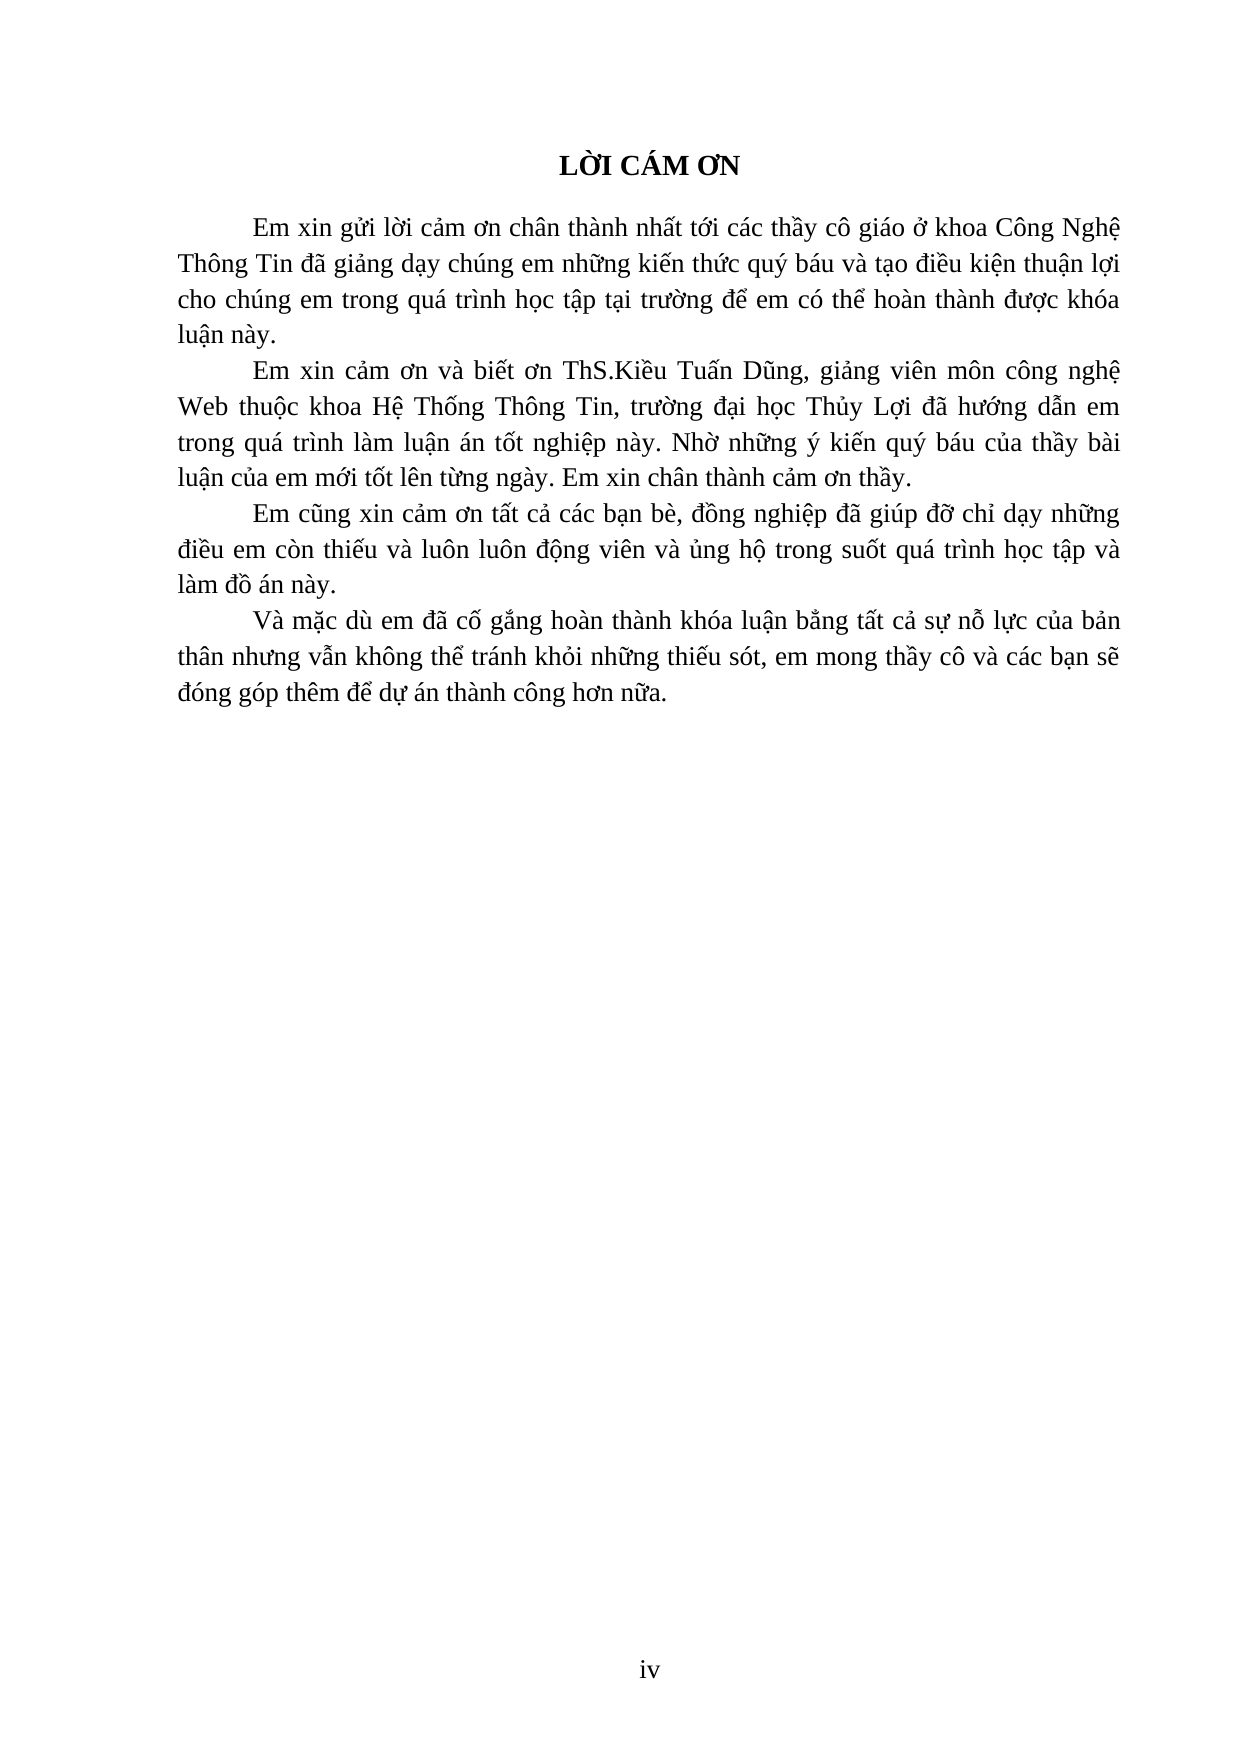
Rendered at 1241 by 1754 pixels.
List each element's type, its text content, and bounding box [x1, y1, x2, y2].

text LỜI CÁM ƠN [177, 148, 1122, 181]
text Em xin cảm ơn và biết ơn ThS.Kiều Tuấn Dũng, giảng viên môn công nghệ Web thuộc khoa Hệ Thống Thông Tin, trường đại học Thủy Lợi đã hướng dẫn em trong quá trình làm luận án tốt nghiệp này. Nhờ những ý kiến quý báu của thầy bài luận của em mới tốt lên từng ngày. Em xin chân thành cảm ơn thầy. [177, 354, 1122, 492]
text Em cũng xin cảm ơn tất cả các bạn bè, đồng nghiệp đã giúp đỡ chỉ dạy những điều em còn thiếu và luôn luôn động viên và ủng hộ trong suốt quá trình học tập và làm đồ án này. [177, 497, 1122, 600]
text Và mặc dù em đã cố gắng hoàn thành khóa luận bẳng tất cả sự nỗ lực của bản thân nhưng vẫn không thể tránh khỏi những thiếu sót, em mong thầy cô và các bạn sẽ đóng góp thêm để dự án thành công hơn nữa. [177, 604, 1122, 707]
text Em xin gửi lời cảm ơn chân thành nhất tới các thầy cô giáo ở khoa Công Nghệ Thông Tin đã giảng dạy chúng em những kiến thức quý báu và tạo điều kiện thuận lợi cho chúng em trong quá trình học tập tại trường để em có thể hoàn thành được khóa luận này. [177, 211, 1122, 349]
